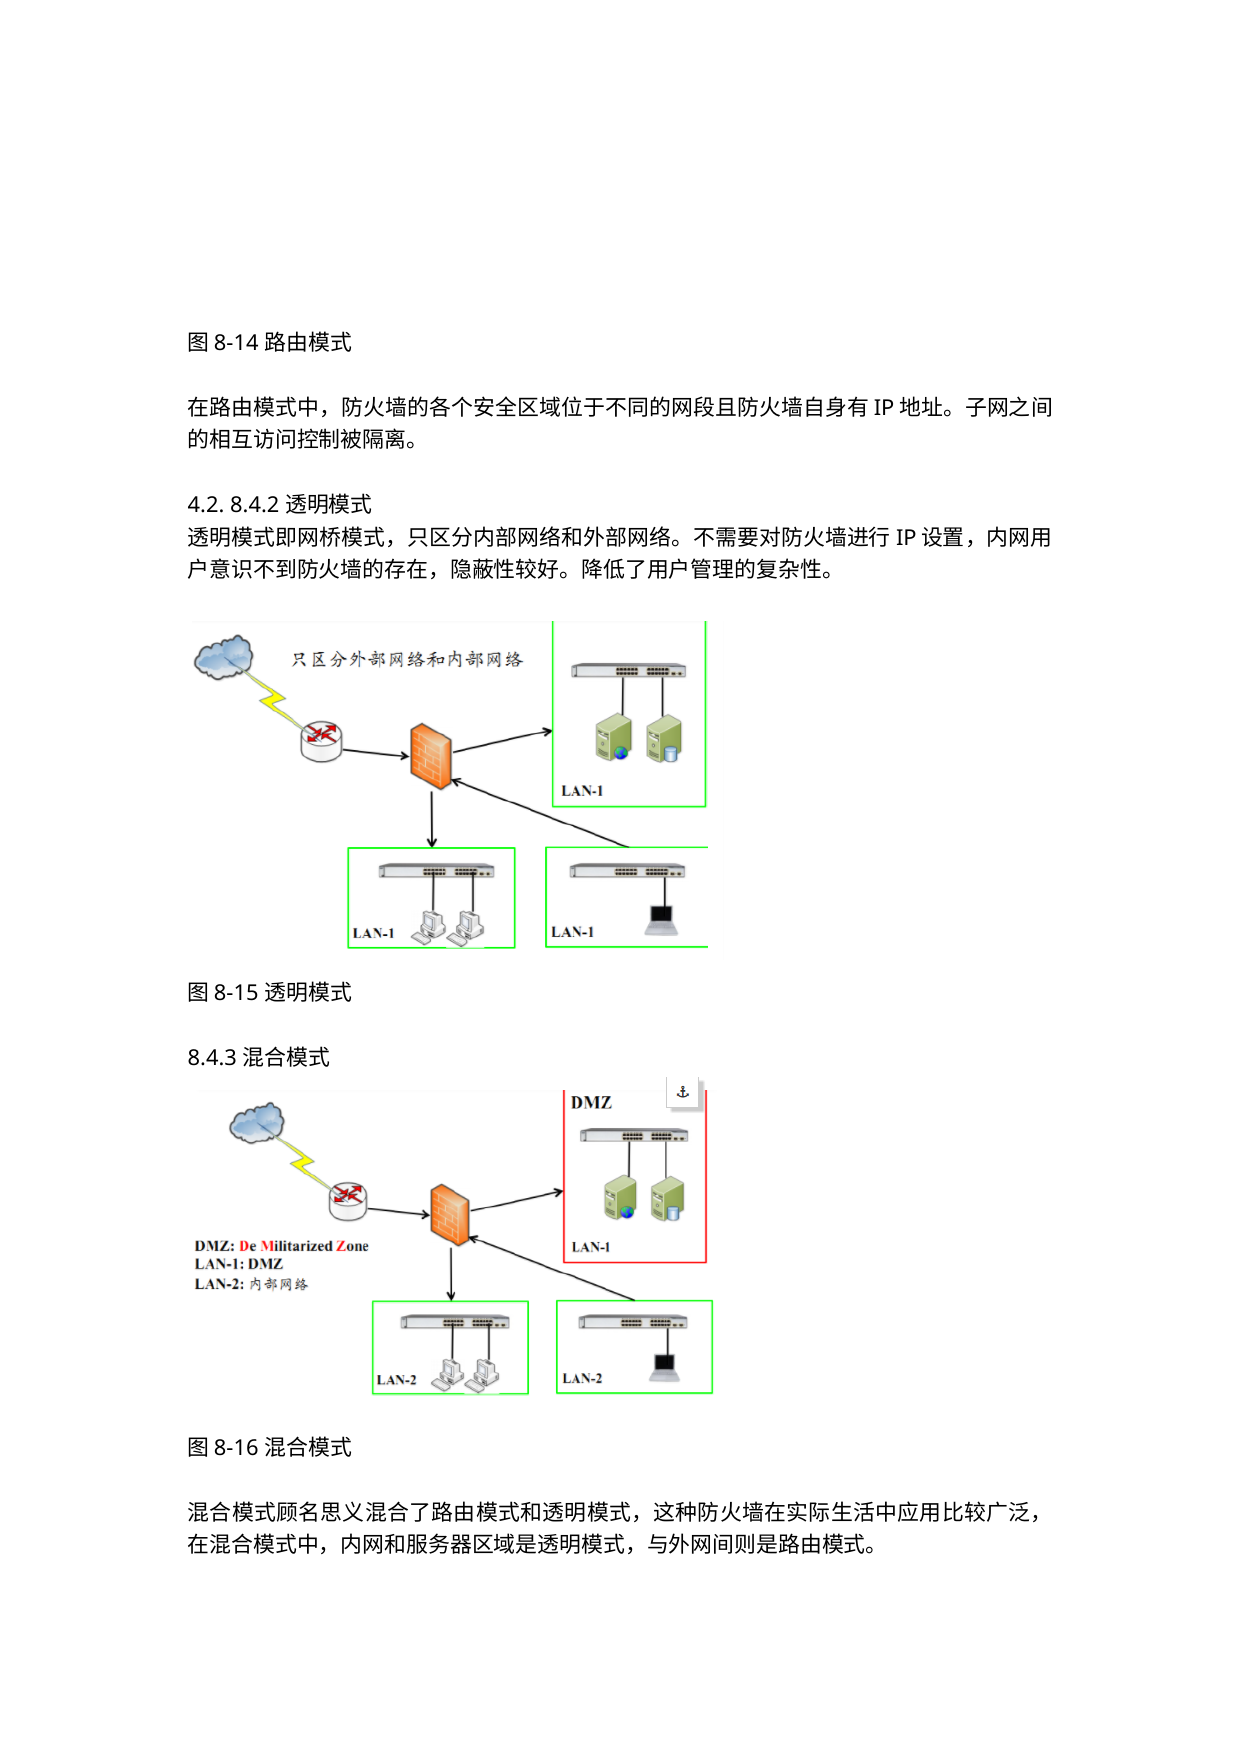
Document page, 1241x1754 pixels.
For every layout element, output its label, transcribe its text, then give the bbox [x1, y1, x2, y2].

list 图8-16 混合模式 [187, 1429, 1053, 1462]
list 图8-14 路由模式 [187, 324, 1053, 357]
picture [186, 621, 724, 960]
list 8.4.3 混合模式 [187, 1039, 1053, 1072]
list 在路由模式中，防火墙的各个安全区域位于不同的网段且防火墙自身有IP地址。子网之间的相互访问控制被隔离。 [187, 389, 1053, 454]
list 图8-15 透明模式 [187, 974, 1053, 1007]
list 混合模式顾名思义混合了路由模式和透明模式，这种防火墙在实际生活中应用比较广泛，在混合模式中，内网和服务器区域是透明模式，与外网间则是路由模式。 [187, 1494, 1053, 1559]
list 透明模式即网桥模式，只区分内部网络和外部网络。不需要对防火墙进行IP设置，内网用户意识不到防火墙的存在，隐蔽性较好。降低了用户管理的复杂性。 [187, 519, 1053, 584]
picture [183, 1077, 725, 1406]
list 4.2. 8.4.2 透明模式 [187, 487, 1053, 519]
